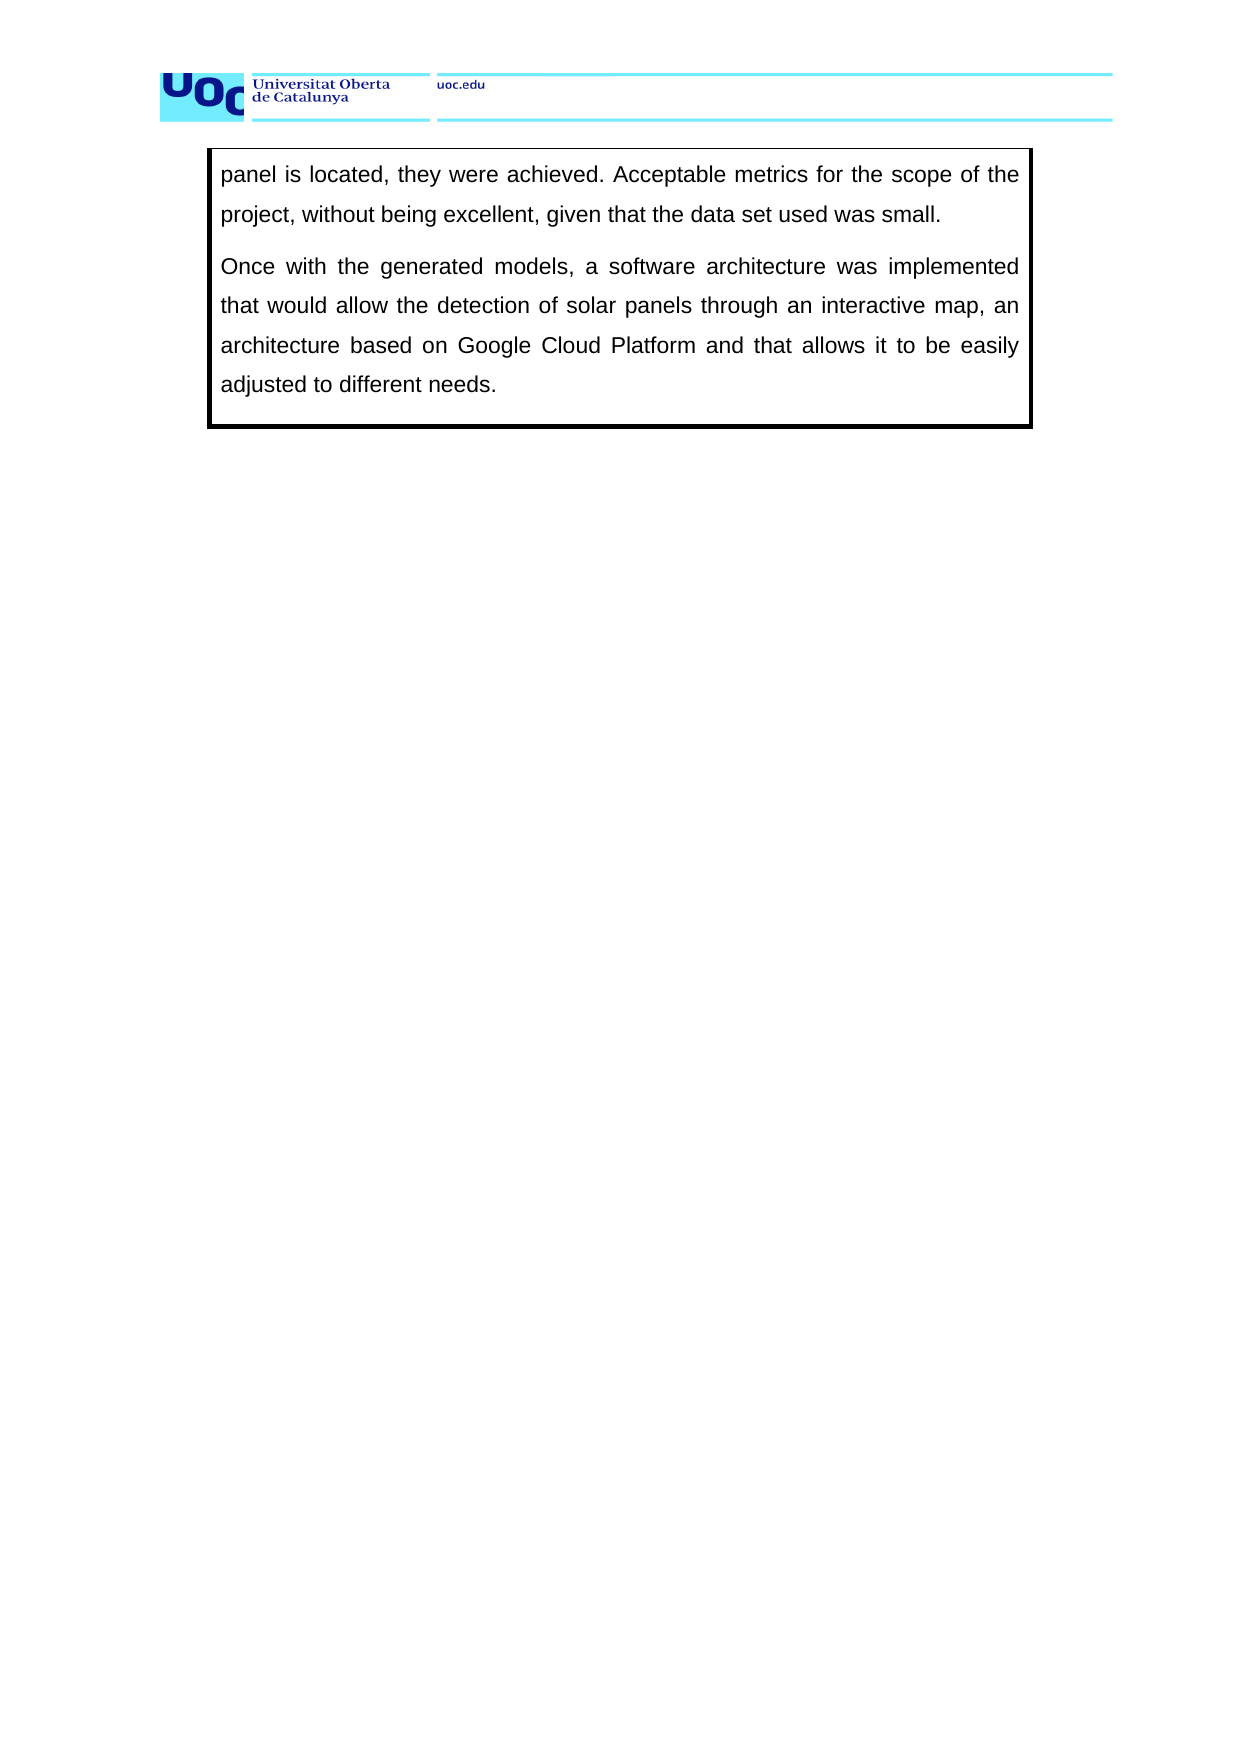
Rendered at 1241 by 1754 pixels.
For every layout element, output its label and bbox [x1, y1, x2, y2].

picture [159, 73, 1113, 124]
table_cell [212, 149, 1029, 424]
